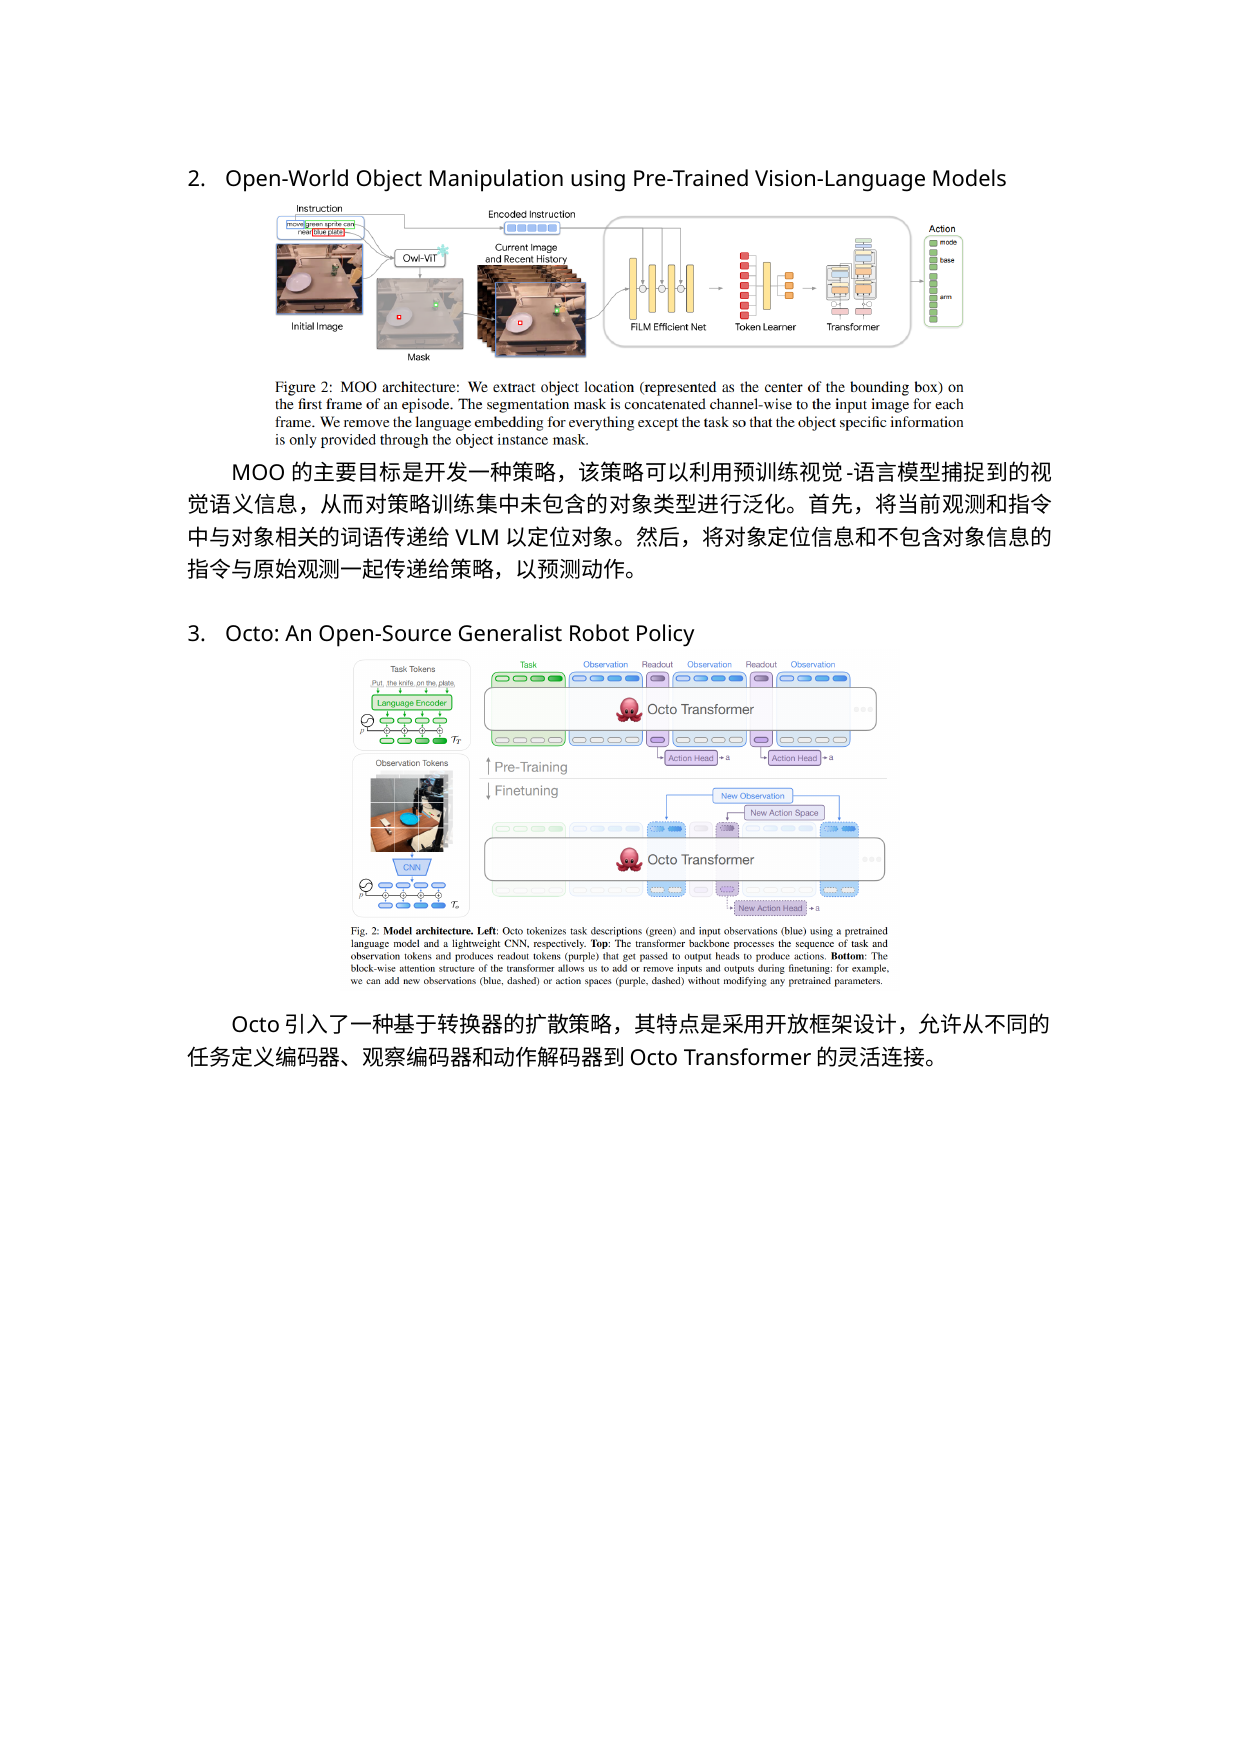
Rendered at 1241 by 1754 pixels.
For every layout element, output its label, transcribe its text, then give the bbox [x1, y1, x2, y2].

picture [260, 194, 980, 452]
text MOO 的主要目标是开发一种策略，该策略可以利用预训练视觉-语言模型捕捉到的视觉语义信息，从而对策略训练集中未包含的对象类型进行泛化。首先，将当前观测和指令中与对象相关的词语传递给 VLM 以定位对象。然后，将对象定位信息和不包含对象信息的指令与原始观测一起传递给策略，以预测动作。 [187, 454, 1053, 584]
text Octo引入了一种基于转换器的扩散策略，其特点是采用开放框架设计，允许从不同的任务定义编码器、观察编码器和动作解码器到Octo Transformer的灵活连接。 [187, 1007, 1053, 1072]
list Octo: An Open-Source Generalist Robot Policy [187, 617, 1053, 649]
picture [340, 649, 900, 991]
list Open-World Object Manipulation using Pre-Trained Vision-Language Models [187, 162, 1053, 194]
